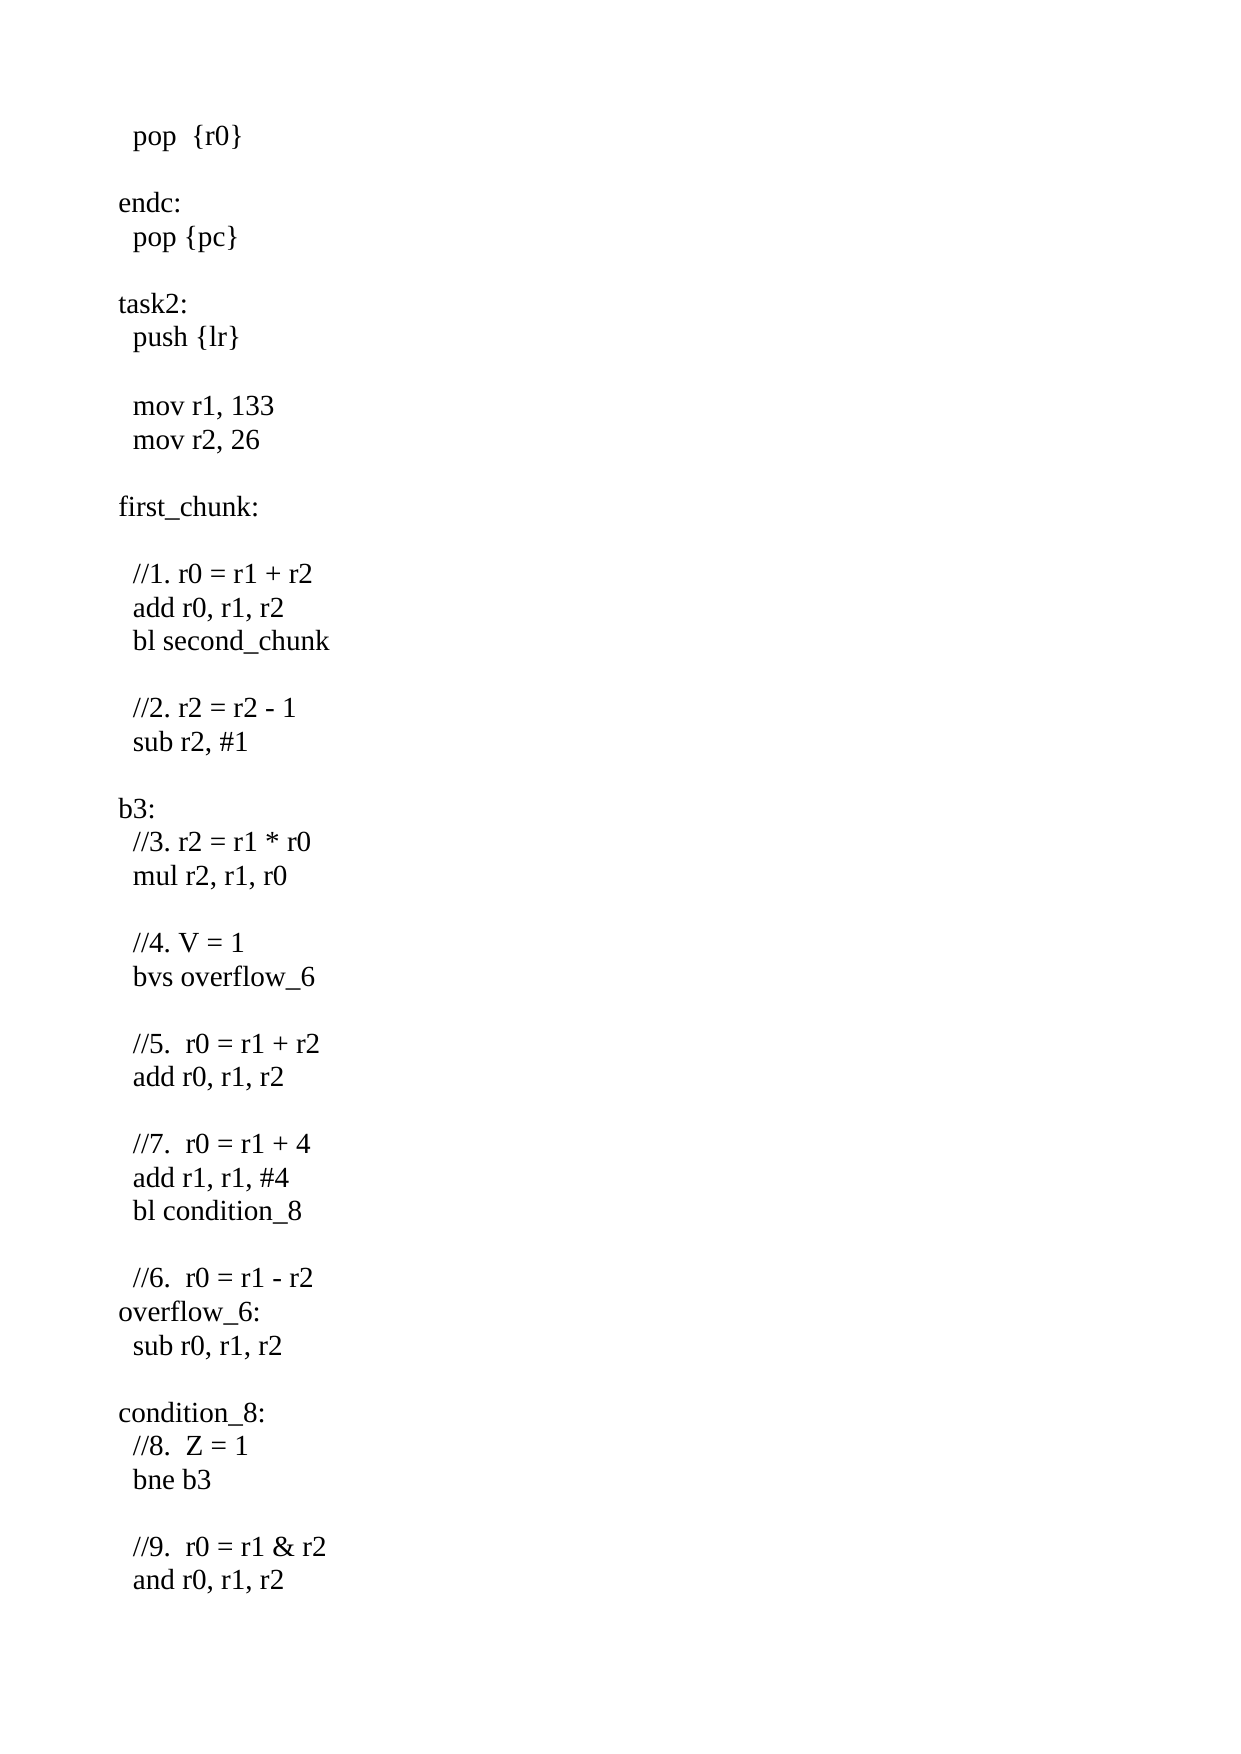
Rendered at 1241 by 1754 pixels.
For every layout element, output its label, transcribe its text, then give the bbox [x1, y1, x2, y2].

text sub r0, r1, r2 [118, 1328, 1122, 1361]
text pop {pc} [118, 219, 1122, 252]
text add r0, r1, r2 [118, 1059, 1122, 1093]
text mov r2, 26 [118, 422, 1122, 456]
text bl condition_8 [118, 1193, 1122, 1227]
text bne b3 [118, 1462, 1122, 1495]
text mul r2, r1, r0 [118, 858, 1122, 892]
text //6. r0 = r1 - r2 [118, 1261, 1122, 1294]
text task2: [118, 286, 1122, 319]
text overflow_6: [118, 1294, 1122, 1328]
text //9. r0 = r1 & r2 [118, 1529, 1122, 1562]
text //7. r0 = r1 + 4 [118, 1126, 1122, 1160]
text pop {r0} [118, 118, 1122, 152]
text first_chunk: [118, 489, 1122, 523]
text add r1, r1, #4 [118, 1160, 1122, 1193]
text //3. r2 = r1 * r0 [118, 824, 1122, 858]
text bvs overflow_6 [118, 959, 1122, 992]
text b3: [118, 791, 1122, 824]
text //2. r2 = r2 - 1 [118, 690, 1122, 724]
text //4. V = 1 [118, 925, 1122, 959]
text //8. Z = 1 [118, 1428, 1122, 1462]
text mov r1, 133 [118, 388, 1122, 422]
text add r0, r1, r2 [118, 590, 1122, 623]
text endc: [118, 185, 1122, 219]
text bl second_chunk [118, 623, 1122, 657]
text //1. r0 = r1 + r2 [118, 556, 1122, 590]
text condition_8: [118, 1395, 1122, 1428]
text //5. r0 = r1 + r2 [118, 1026, 1122, 1059]
text push {lr} [118, 319, 1122, 353]
text sub r2, #1 [118, 724, 1122, 757]
text and r0, r1, r2 [118, 1562, 1122, 1596]
